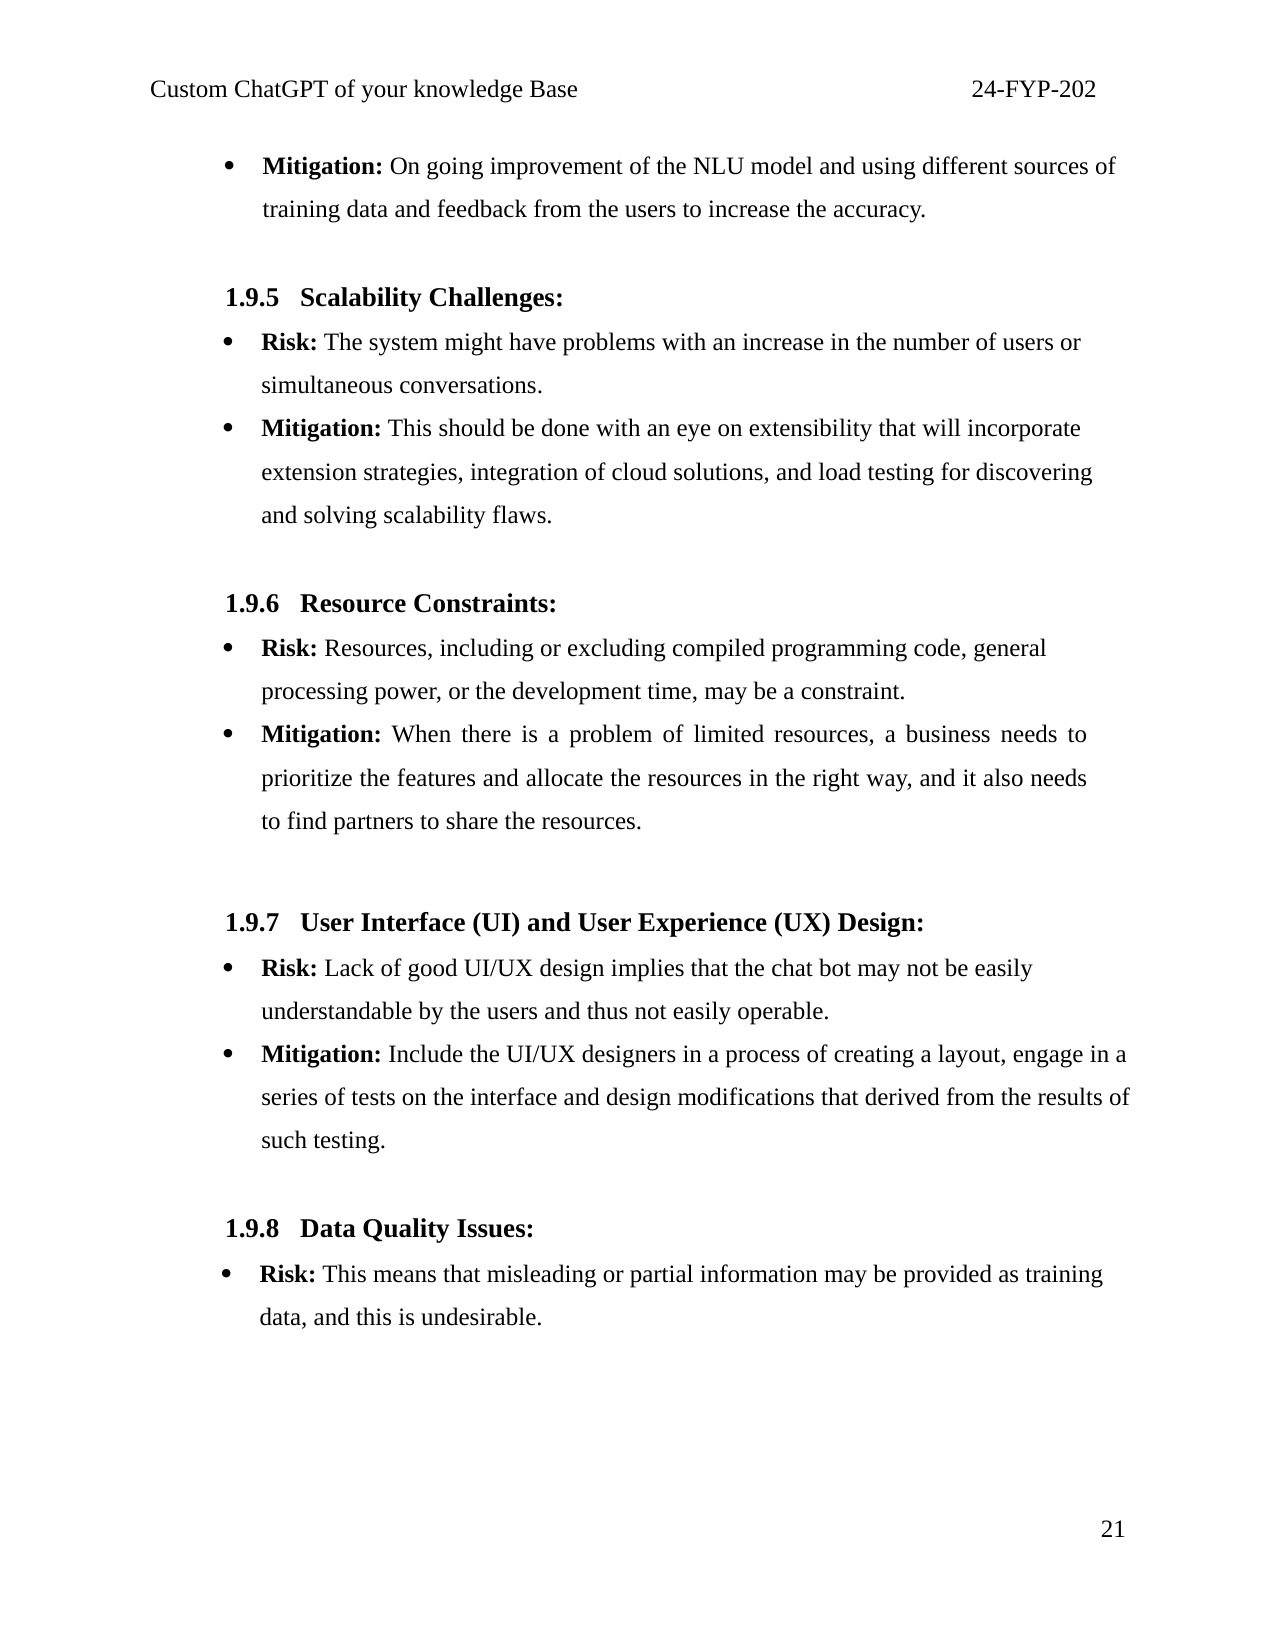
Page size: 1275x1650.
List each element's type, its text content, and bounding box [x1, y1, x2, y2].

list Resource Constraints: [225, 587, 1132, 618]
list User Interface (UI) and User Experience (UX) Design: [225, 906, 1132, 937]
list Risk: This means that misleading or partial information may be provided as training data, and this is undesirable. [222, 1259, 1132, 1331]
list Mitigation: This should be done with an eye on extensibility that will incorporate extension strategies, integration of cloud solutions, and load testing for discovering and solving scalability flaws. [223, 413, 1132, 528]
list Mitigation: When there is a problem of limited resources, a business needs to prioritize the features and allocate the resources in the right way, and it also needs to find partners to share the resources. [223, 719, 1088, 834]
list Data Quality Issues: [225, 1212, 1132, 1243]
list Scalability Challenges: [225, 281, 1132, 312]
list Risk: The system might have problems with an increase in the number of users or simultaneous conversations. [223, 327, 1132, 399]
list Mitigation: Include the UI/UX designers in a process of creating a layout, engage in a series of tests on the interface and design modifications that derived from the results of such testing. [223, 1039, 1132, 1154]
list Risk: Resources, including or excluding compiled programming code, general processing power, or the development time, may be a constraint. [223, 633, 1132, 705]
list Mitigation: On going improvement of the NLU model and using different sources of training data and feedback from the users to increase the accuracy. [225, 151, 1132, 223]
list Risk: Lack of good UI/UX design implies that the chat bot may not be easily understandable by the users and thus not easily operable. [223, 953, 1132, 1025]
